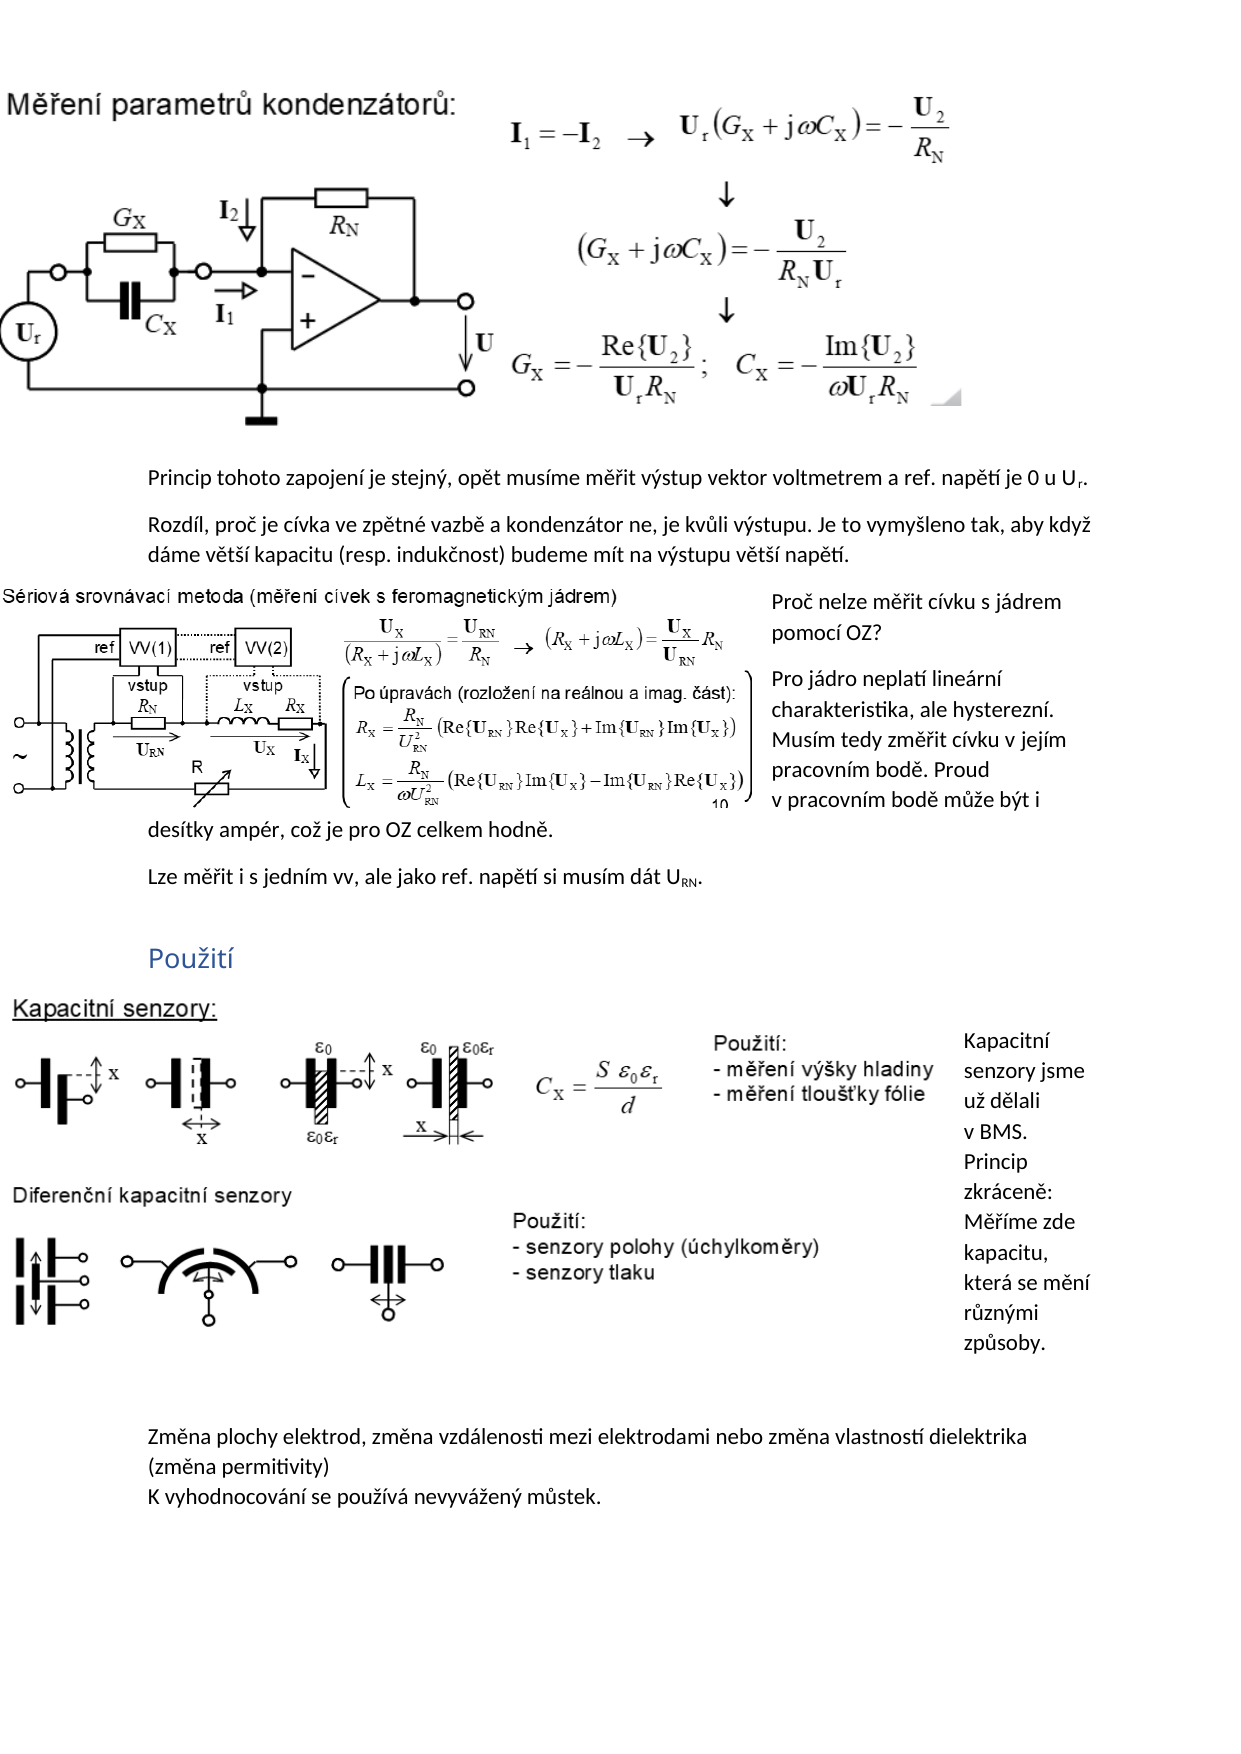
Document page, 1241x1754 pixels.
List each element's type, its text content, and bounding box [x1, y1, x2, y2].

text Proč nelze měřit cívku s jádrem pomocí OZ? [753, 587, 1093, 646]
picture [0, 988, 946, 1336]
picture [0, 88, 962, 427]
subtitle Použití [148, 939, 1093, 976]
text Lze měřit i s jedním vv, ale jako ref. napětí si musím dát URN. [148, 862, 1093, 921]
text Princip tohoto zapojení je stejný, opět musíme měřit výstup vektor voltmetrem a ref. napětí je 0 u Ur. [148, 463, 1093, 492]
text Změna plochy elektrod, změna vzdálenosti mezi elektrodami nebo změna vlastností dielektrika (změna permitivity) K vyhodnocování se používá nevyvážený můstek. [148, 1422, 1093, 1511]
text Kapacitní senzory jsme už dělali v BMS. Princip zkráceně: Měříme zde kapacitu, která se mění různými způsoby. [148, 1026, 1093, 1356]
text Pro jádro neplatí lineární charakteristika, ale hysterezní. Musím tedy změřit cívku v jejím pracovním bodě. Proud v pracovním bodě může být i desítky ampér, což je pro OZ celkem hodně. [148, 664, 1093, 844]
text Rozdíl, proč je cívka ve zpětné vazbě a kondenzátor ne, je kvůli výstupu. Je to vymyšleno tak, aby když dáme větší kapacitu (resp. indukčnost) budeme mít na výstupu větší napětí. [148, 510, 1093, 569]
picture [0, 585, 753, 808]
